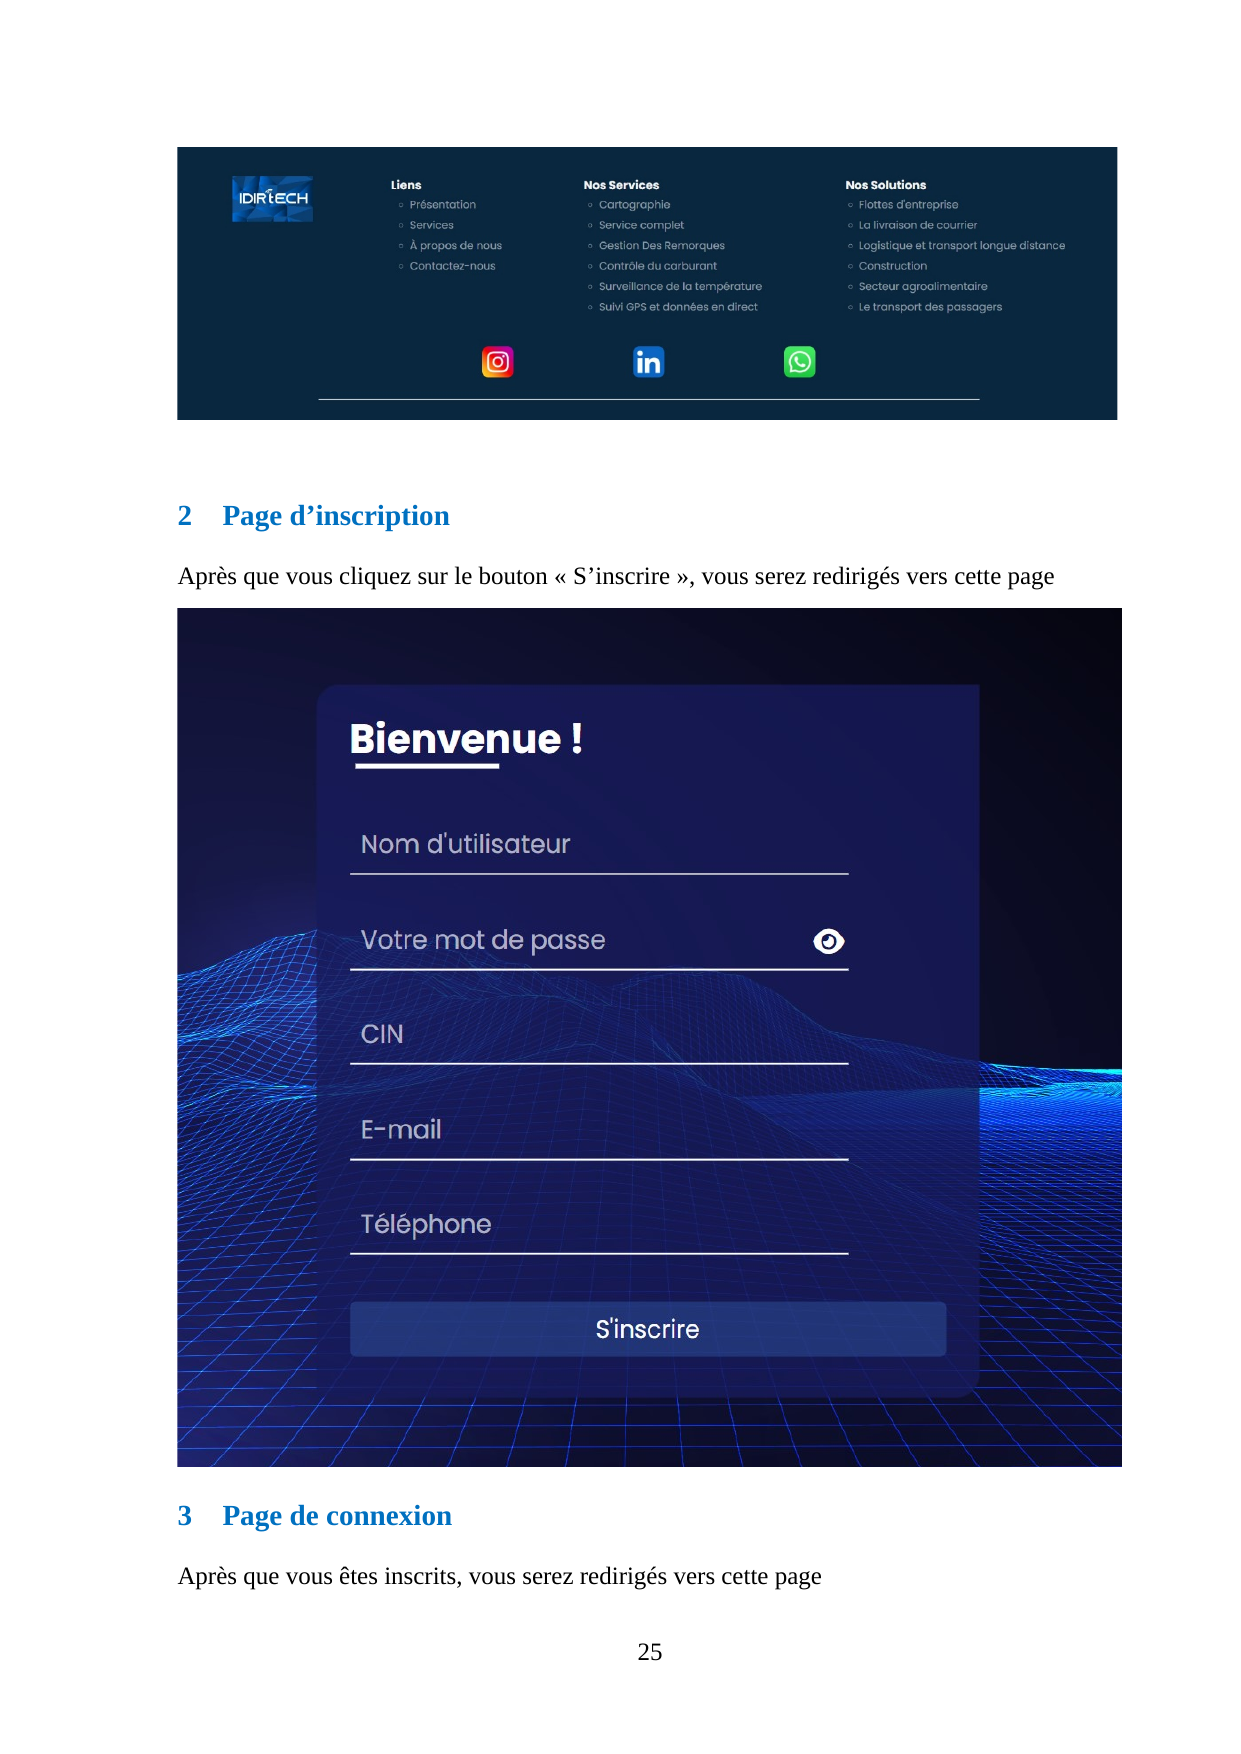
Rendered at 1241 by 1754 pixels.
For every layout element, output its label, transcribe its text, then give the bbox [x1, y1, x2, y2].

subtitle Page de connexion [177, 1498, 1122, 1532]
text Après que vous êtes inscrits, vous serez redirigés vers cette page [177, 1561, 1122, 1590]
picture [177, 147, 1118, 420]
picture [177, 608, 1122, 1467]
subtitle Page d’inscription [177, 498, 1122, 532]
text Après que vous cliquez sur le bouton « S’inscrire », vous serez redirigés vers cette page [177, 561, 1122, 590]
